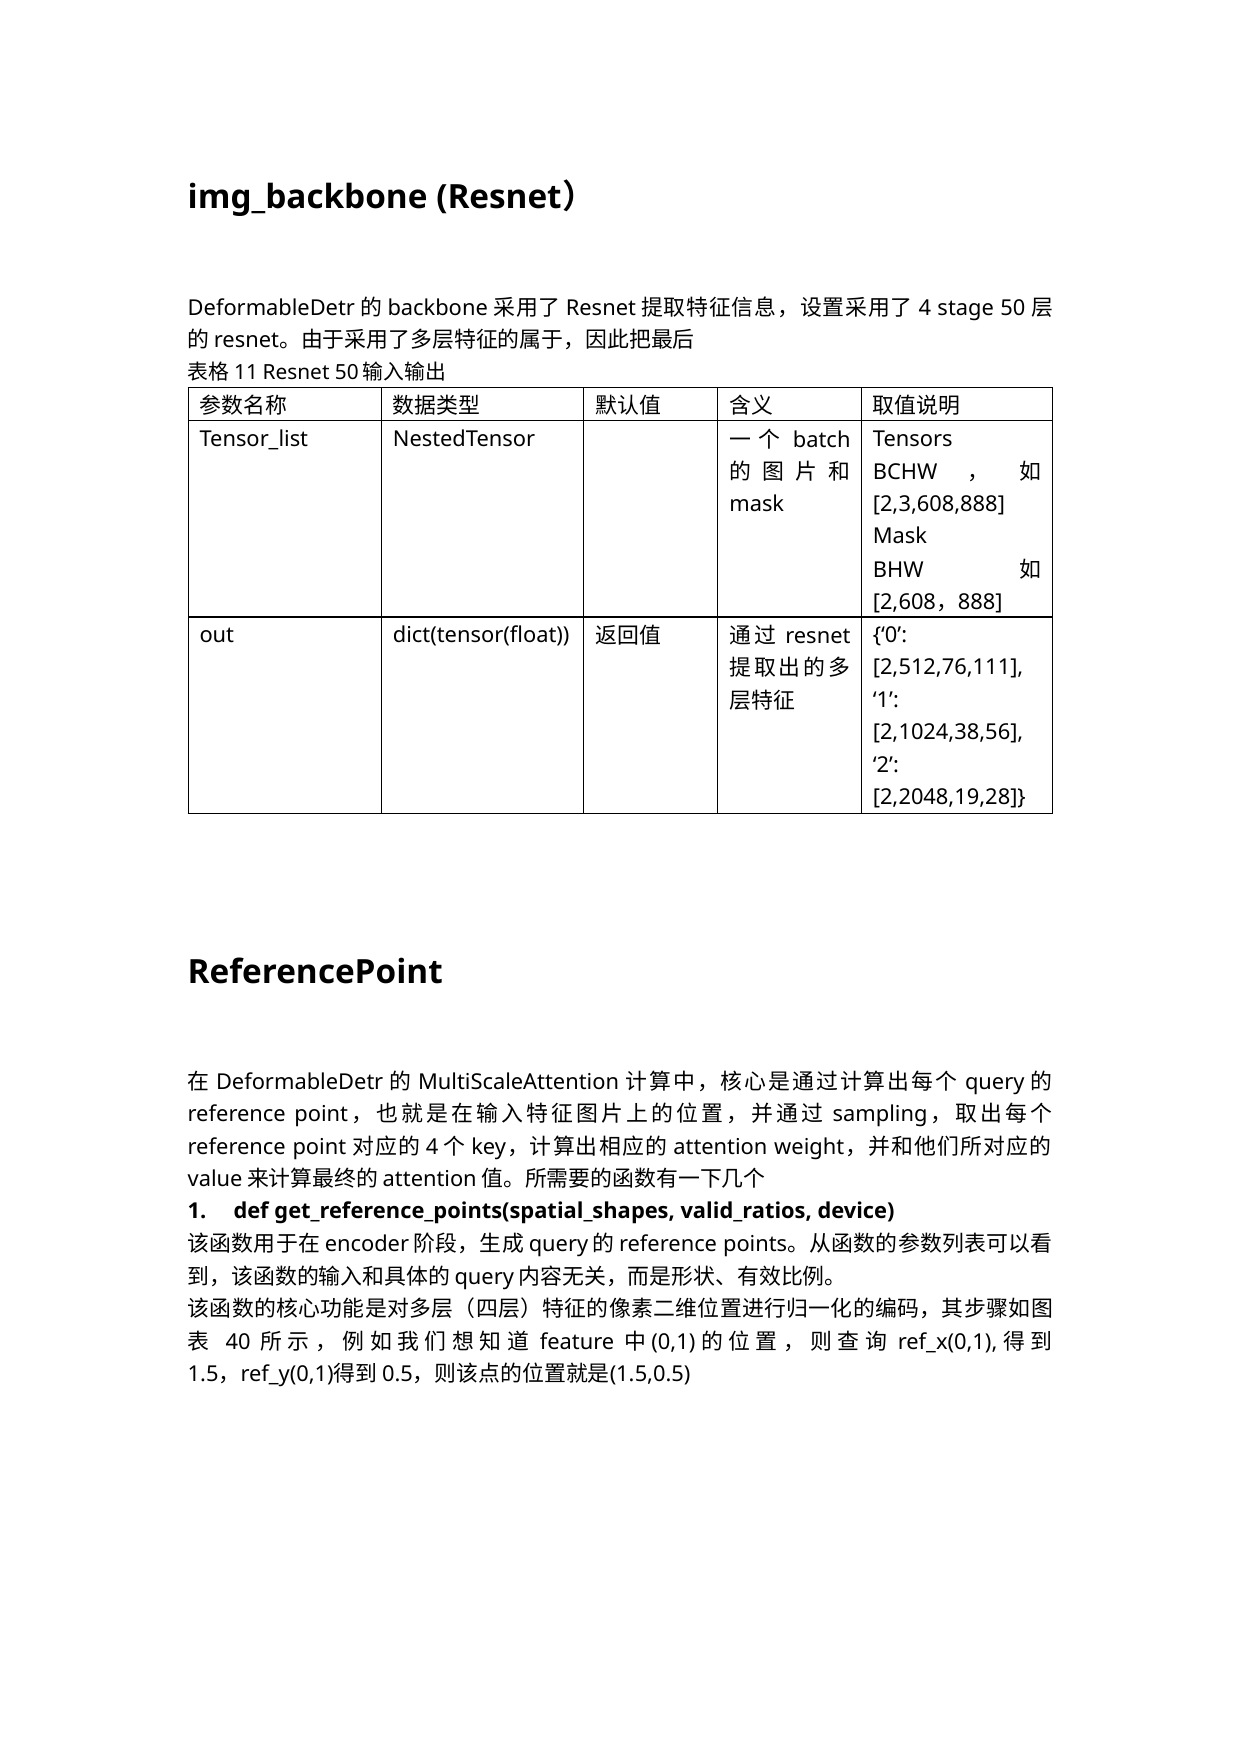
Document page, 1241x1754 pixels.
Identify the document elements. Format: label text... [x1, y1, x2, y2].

text 该函数用于在encoder阶段，生成query的reference points。从函数的参数列表可以看到，该函数的输入和具体的query内容无关，而是形状、有效比例。 [187, 1226, 1053, 1291]
table_cell [584, 421, 717, 616]
table_cell 一个batch的图片和mask [718, 421, 861, 616]
text 在DeformableDetr的MultiScaleAttention计算中，核心是通过计算出每个query的reference point，也就是在输入特征图片上的位置，并通过sampling，取出每个reference point对应的4个key，计算出相应的attention weight，并和他们所对应的value来计算最终的attention值。所需要的函数有一下几个 [187, 1063, 1053, 1193]
table_cell dict(tensor(float)) [382, 618, 583, 812]
subtitle ReferencePoint [187, 938, 1053, 1003]
text 表格 11 Resnet 50输入输出 [187, 354, 1053, 387]
table_cell NestedTensor [382, 421, 583, 616]
text DeformableDetr的backbone采用了Resnet提取特征信息，设置采用了4 stage 50层的resnet。由于采用了多层特征的属于，因此把最后 [187, 289, 1053, 354]
table_header 取值说明 [862, 388, 1052, 420]
table_cell 返回值 [584, 618, 717, 812]
subtitle img_backbone (Resnet） [187, 162, 1053, 227]
list def get_reference_points(spatial_shapes, valid_ratios, device) [187, 1193, 1053, 1226]
table_header 默认值 [584, 388, 717, 420]
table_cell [862, 421, 1052, 616]
table_header 参数名称 [189, 388, 381, 420]
table_cell Tensor_list [189, 421, 381, 616]
table_cell out [189, 618, 381, 812]
table_cell 通过resnet提取出的多层特征 [718, 618, 861, 812]
table_header 含义 [718, 388, 861, 420]
text 该函数的核心功能是对多层（四层）特征的像素二维位置进行归一化的编码，其步骤如图表 40所示，例如我们想知道feature中(0,1)的位置，则查询ref_x(0,1),得到1.5，ref_y(0,1)得到0.5，则该点的位置就是(1.5,0.5) [187, 1291, 1053, 1388]
table_cell {‘0’:[2,512,76,111], ‘1’:[2,1024,38,56], ‘2’:[2,2048,19,28]} [862, 618, 1052, 812]
table_header 数据类型 [382, 388, 583, 420]
